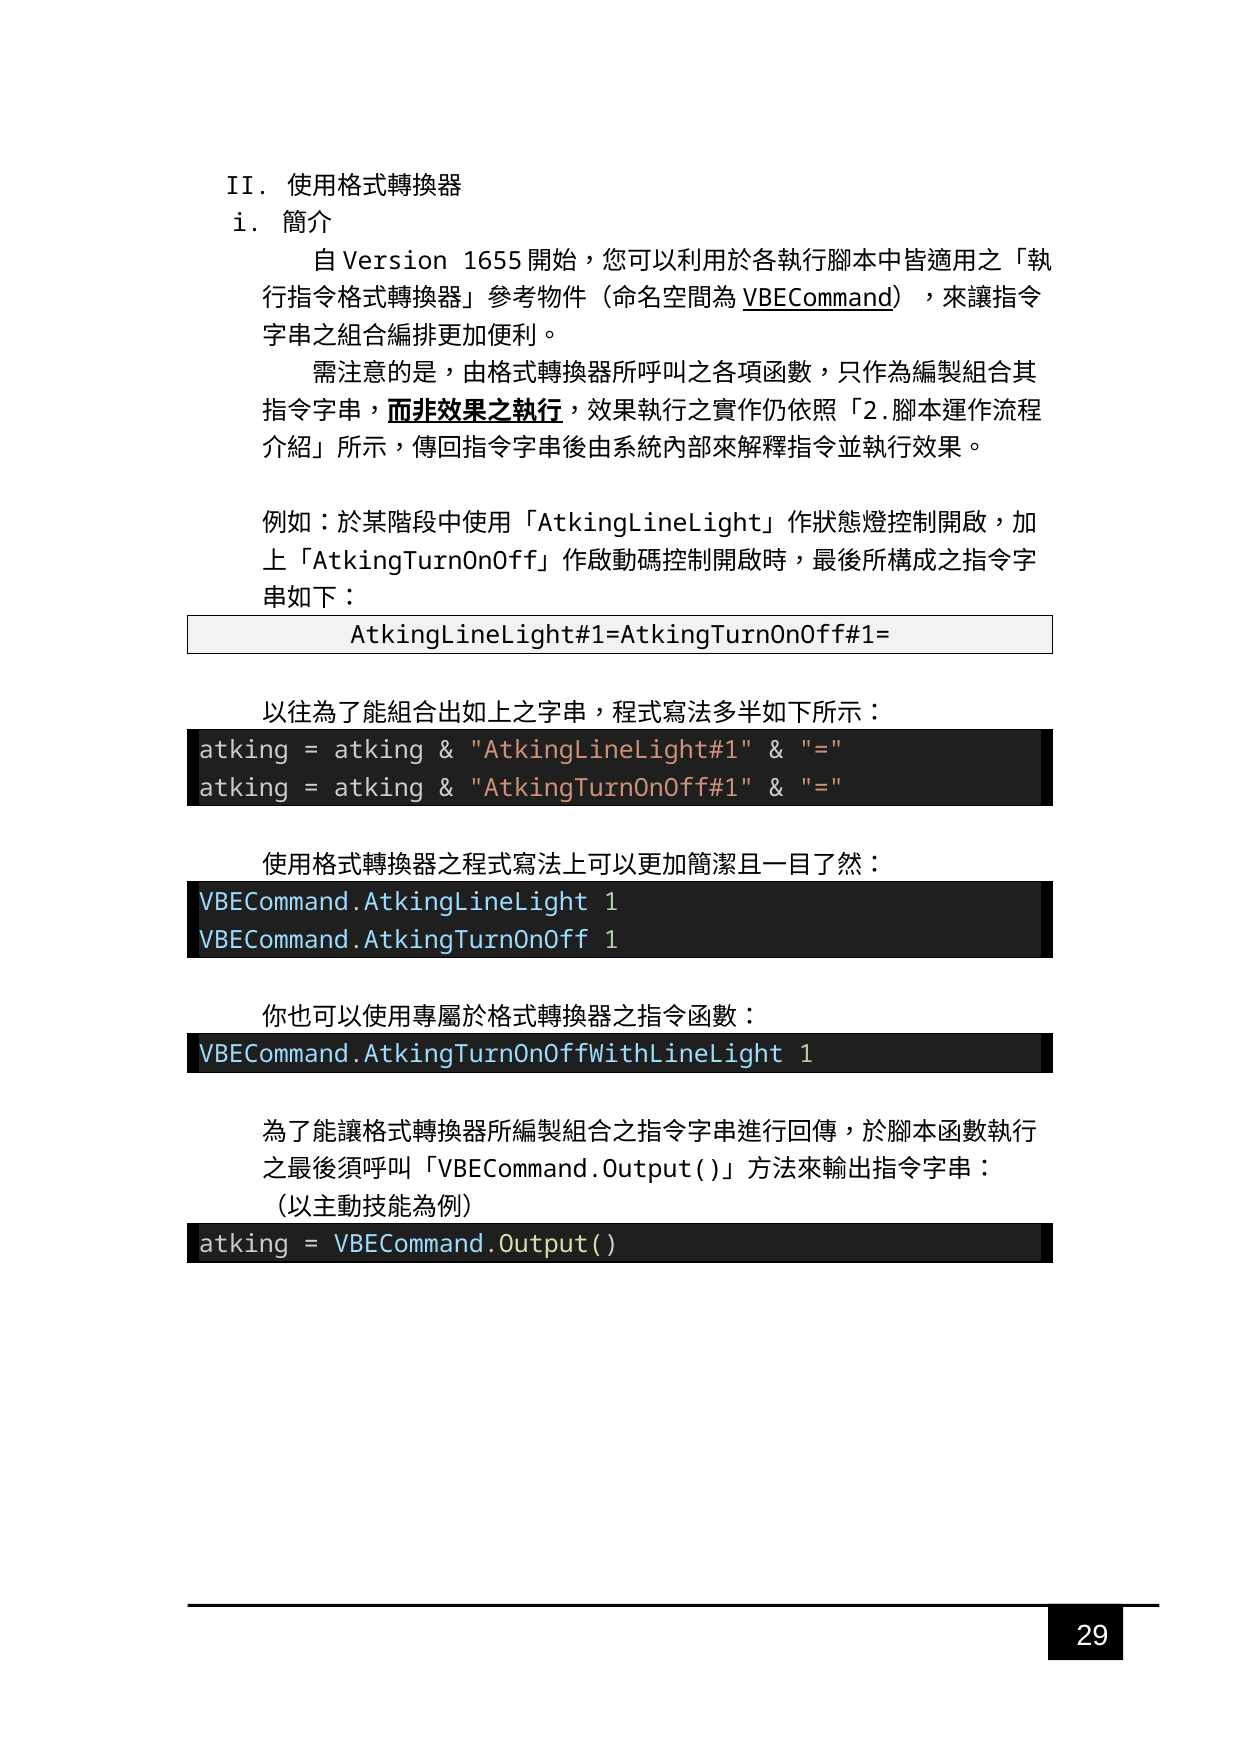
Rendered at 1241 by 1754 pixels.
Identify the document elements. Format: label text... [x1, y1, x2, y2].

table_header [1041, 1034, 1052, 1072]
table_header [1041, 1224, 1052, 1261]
table_header AtkingLineLight#1=AtkingTurnOnOff#1= [188, 616, 1052, 653]
list 以往為了能組合出如上之字串，程式寫法多半如下所示： [262, 692, 1053, 729]
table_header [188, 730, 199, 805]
list 為了能讓格式轉換器所編製組合之指令字串進行回傳，於腳本函數執行之最後須呼叫「VBECommand.Output()」方法來輸出指令字串： （以主動技能為例） [262, 1110, 1053, 1223]
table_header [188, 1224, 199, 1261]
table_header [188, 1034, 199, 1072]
list 自Version 1655開始，您可以利用於各執行腳本中皆適用之「執行指令格式轉換器」參考物件（命名空間為VBECommand），來讓指令字串之組合編排更加便利。 [262, 239, 1053, 352]
list 需注意的是，由格式轉換器所呼叫之各項函數，只作為編製組合其指令字串，而非效果之執行，效果執行之實作仍依照「2.腳本運作流程介紹」所示，傳回指令字串後由系統內部來解釋指令並執行效果。 [262, 352, 1053, 464]
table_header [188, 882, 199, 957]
list 例如：於某階段中使用「AtkingLineLight」作狀態燈控制開啟，加上「AtkingTurnOnOff」作啟動碼控制開啟時，最後所構成之指令字串如下： [262, 502, 1053, 614]
list 使用格式轉換器之程式寫法上可以更加簡潔且一目了然： [262, 844, 1053, 881]
list 簡介 [232, 202, 1053, 239]
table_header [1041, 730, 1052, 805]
list 使用格式轉換器 [225, 164, 1053, 202]
list 你也可以使用專屬於格式轉換器之指令函數： [262, 996, 1053, 1033]
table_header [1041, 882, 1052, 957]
